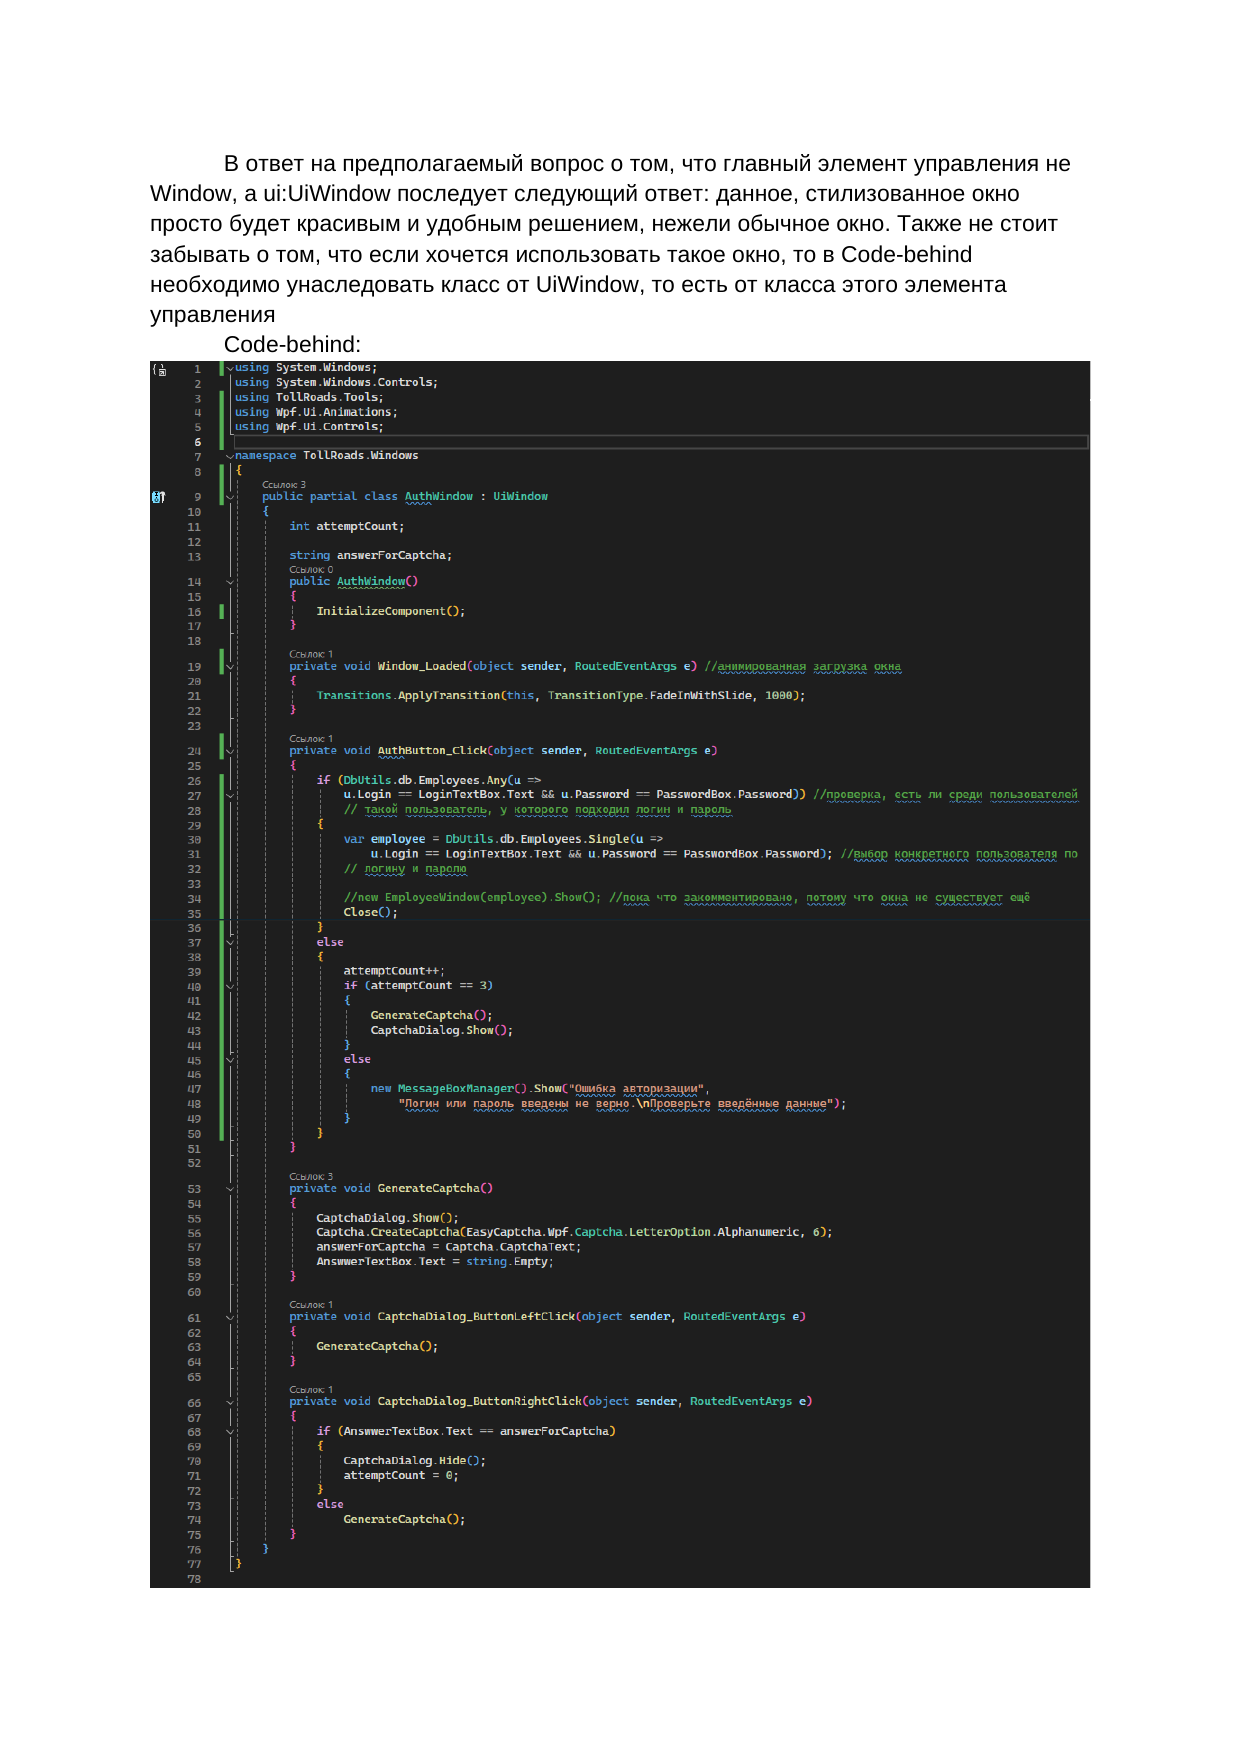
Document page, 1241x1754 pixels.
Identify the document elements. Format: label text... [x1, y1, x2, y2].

picture [150, 361, 1091, 1588]
text В ответ на предполагаемый вопрос о том, что главный элемент управления не Window, а ui:UiWindow последует следующий ответ: данное, стилизованное окно просто будет красивым и удобным решением, нежели обычное окно. Также не стоит забывать о том, что если хочется использовать такое окно, то в Code-behind необходимо унаследовать класс от UiWindow, то есть от класса этого элемента управления [150, 150, 1090, 327]
text Code-behind: [150, 331, 1090, 358]
